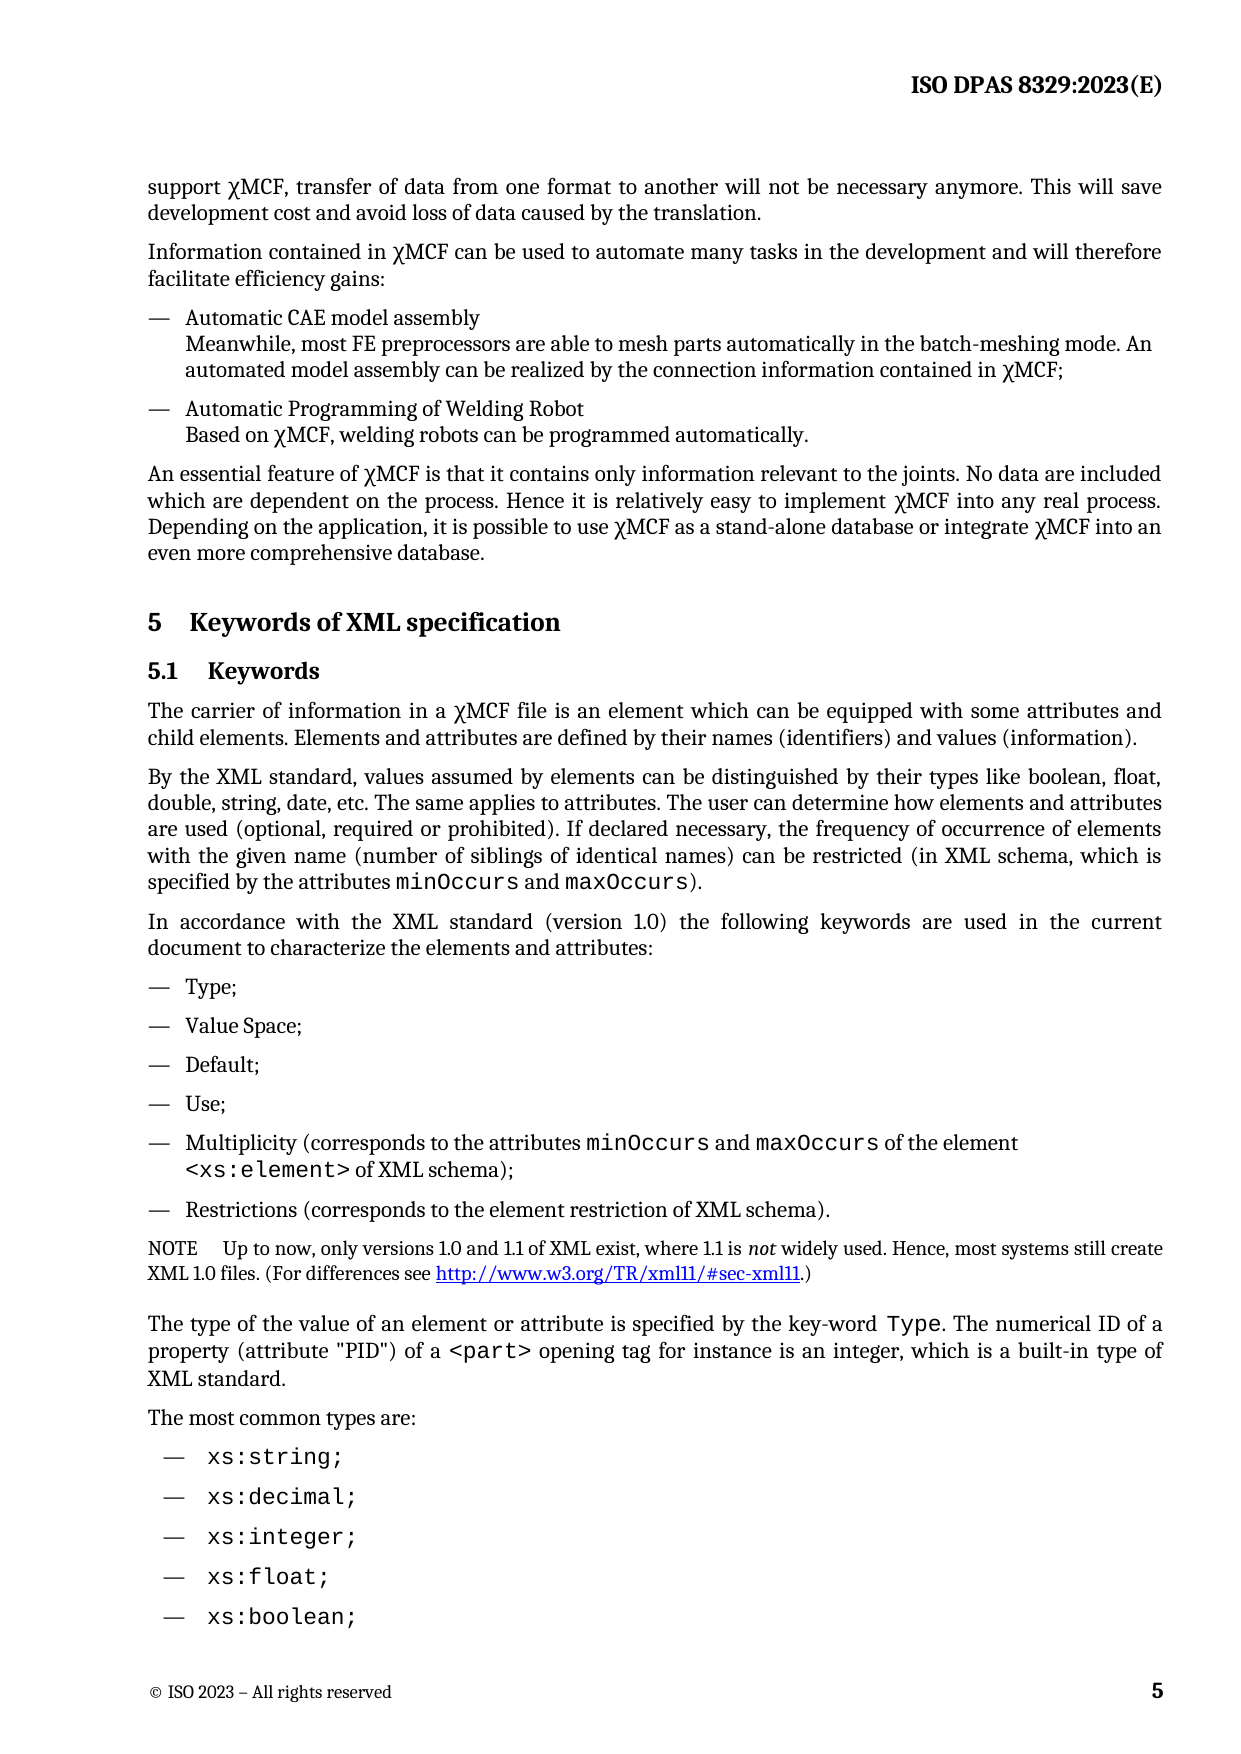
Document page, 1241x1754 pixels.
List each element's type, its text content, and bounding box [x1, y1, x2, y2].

list xs:float; [162, 1563, 1163, 1591]
text Information contained in χMCF can be used to automate many tasks in the development and will therefore facilitate efficiency gains: [148, 239, 1163, 292]
text The carrier of information in a χMCF file is an element which can be equipped with some attributes and child elements. Elements and attributes are defined by their names (identifiers) and values (information). [148, 698, 1163, 751]
text The type of the value of an element or attribute is specified by the key-word Type. The numerical ID of a property (attribute "PID") of a <part> opening tag for instance is an integer, which is a built-in type of XML standard. [148, 1311, 1163, 1392]
list xs:string; [162, 1443, 1163, 1471]
list Use; [148, 1091, 1163, 1117]
text In accordance with the XML standard (version 1.0) the following keywords are used in the current document to characterize the elements and attributes: [148, 909, 1163, 962]
list Automatic CAE model assembly Meanwhile, most FE preprocessors are able to mesh parts automatically in the batch-meshing mode. An automated model assembly can be realized by the connection information contained in χMCF; [148, 304, 1163, 383]
list Value Space; [148, 1013, 1163, 1039]
list Type; [148, 974, 1163, 1000]
list Automatic Programming of Welding Robot Based on χMCF, welding robots can be programmed automatically. [148, 396, 1163, 448]
list xs:boolean; [162, 1603, 1163, 1631]
subtitle Keywords [148, 657, 1163, 686]
text NOTE Up to now, only versions 1.0 and 1.1 of XML exist, where 1.1 is not widely used. Hence, most systems still create XML 1.0 files. (For differences see http://www.w3.org/TR/xml11/#sec-xml11.) [148, 1236, 1163, 1286]
text An essential feature of χMCF is that it contains only information relevant to the joints. No data are included which are dependent on the process. Hence it is relatively easy to implement χMCF into any real process. Depending on the application, it is possible to use χMCF as a stand-alone database or integrate χMCF into an even more comprehensive database. [148, 461, 1163, 566]
list Default; [148, 1052, 1163, 1078]
list Restrictions (corresponds to the element restriction of XML schema). [148, 1197, 1163, 1223]
subtitle Keywords of XML specification [148, 607, 1163, 638]
text The most common types are: [148, 1405, 1163, 1431]
list xs:decimal; [162, 1483, 1163, 1511]
text By the XML standard, values assumed by elements can be distinguished by their types like boolean, float, double, string, date, etc. The same applies to attributes. The user can determine how elements and attributes are used (optional, required or prohibited). If declared necessary, the frequency of occurrence of elements with the given name (number of siblings of identical names) can be restricted (in XML schema, which is specified by the attributes minOccurs and maxOccurs). [148, 763, 1163, 896]
list Multiplicity (corresponds to the attributes minOccurs and maxOccurs of the element <xs:element> of XML schema); [148, 1129, 1163, 1184]
list xs:integer; [162, 1523, 1163, 1551]
